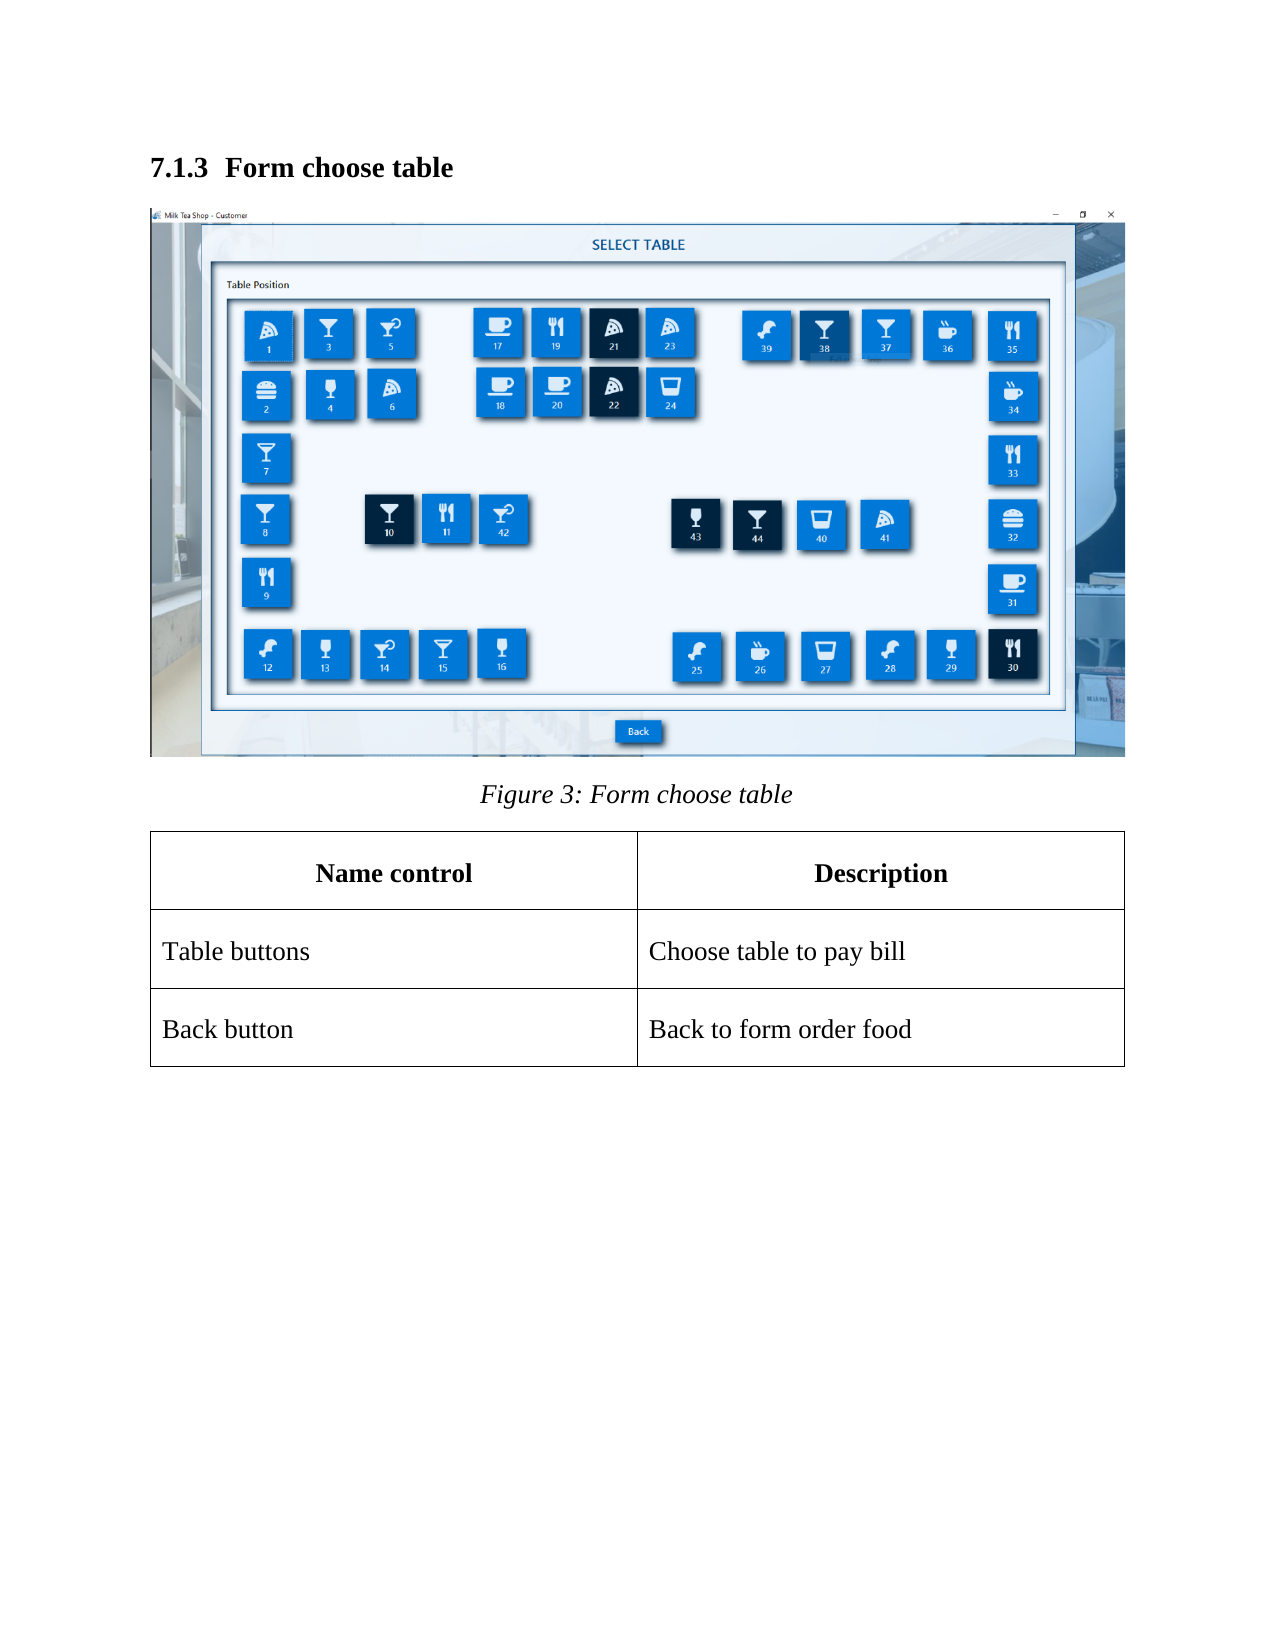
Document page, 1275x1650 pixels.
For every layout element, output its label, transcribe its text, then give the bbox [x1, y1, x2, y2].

subtitle Form choose table [150, 150, 1125, 183]
table_header Name control [151, 832, 637, 909]
picture [150, 208, 1125, 757]
table_cell Table buttons [151, 910, 637, 987]
table_cell Choose table to pay bill [638, 910, 1124, 987]
table_cell Back to form order food [638, 989, 1124, 1066]
table_header Description [638, 832, 1124, 909]
table_cell Back button [151, 989, 637, 1066]
